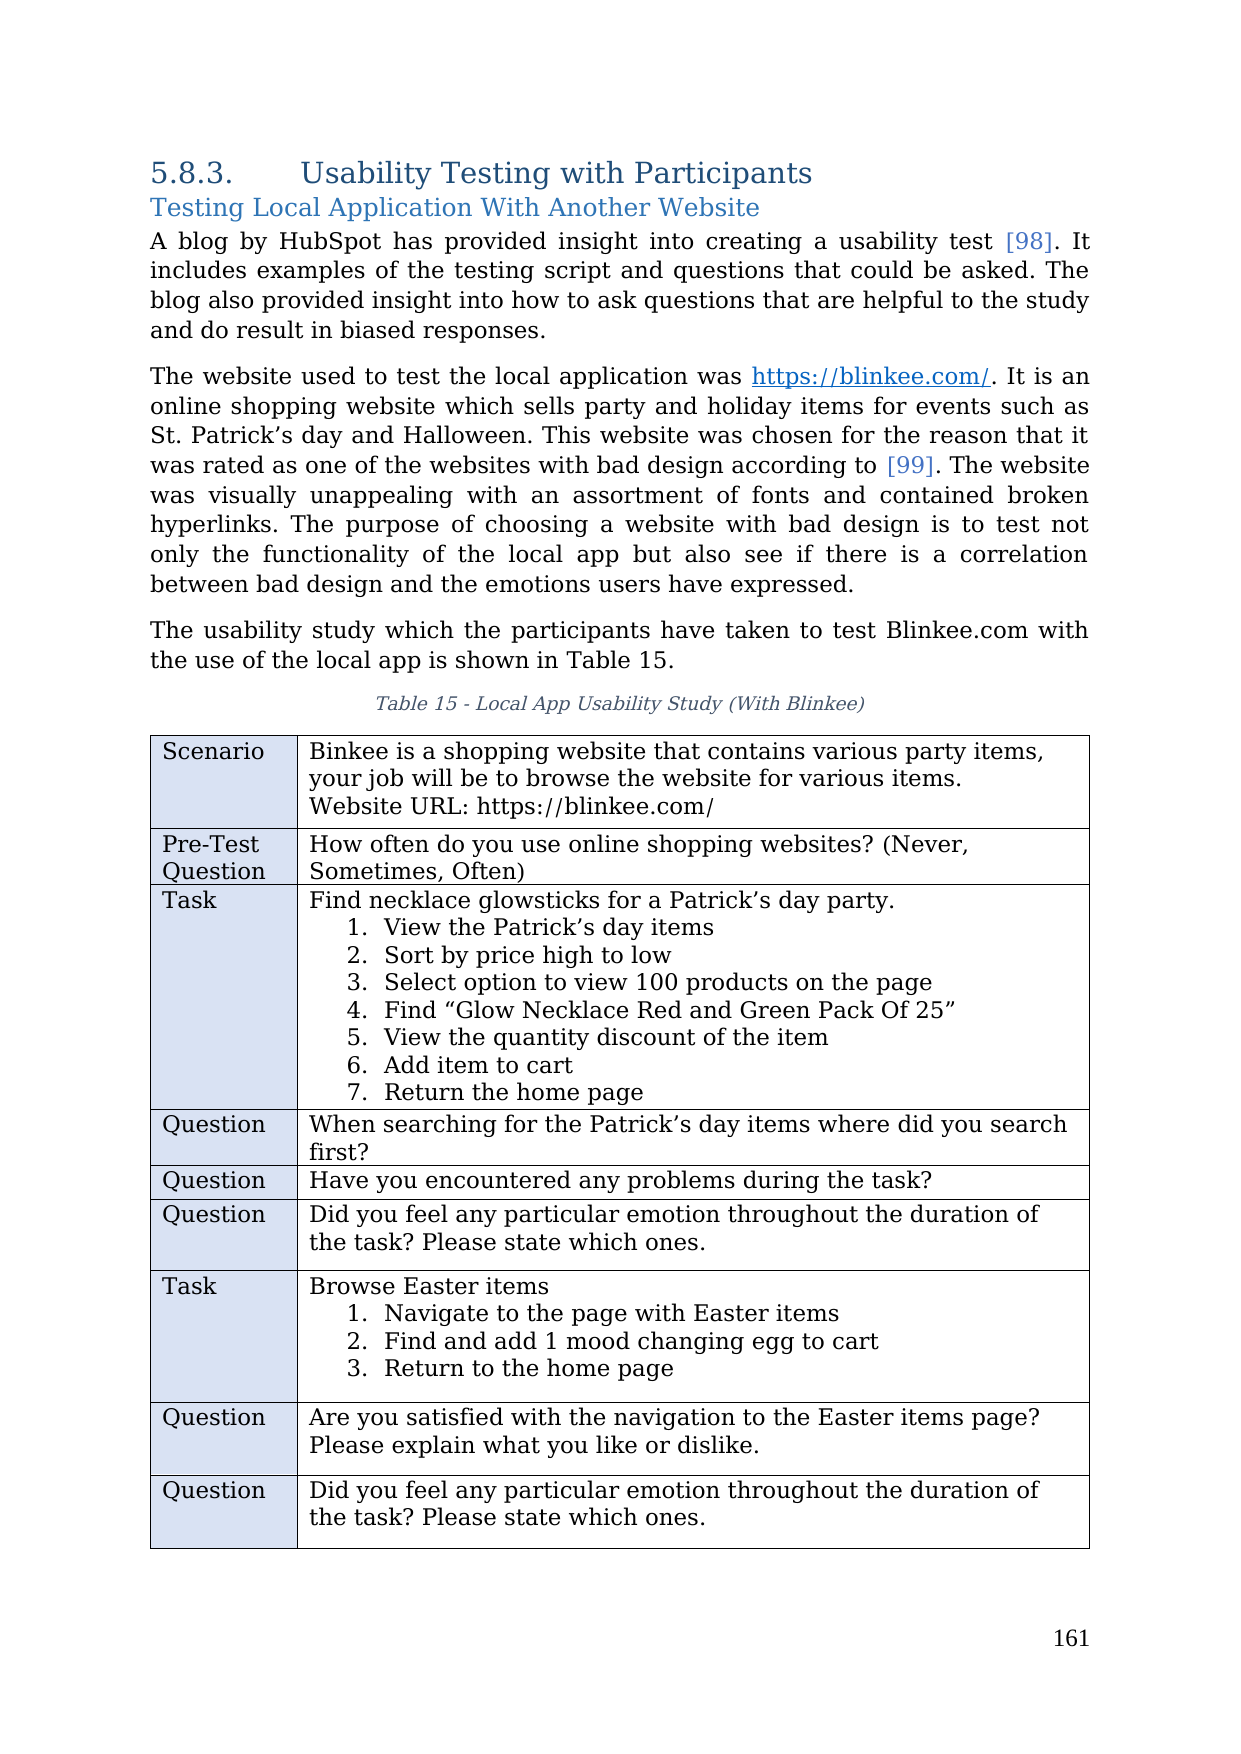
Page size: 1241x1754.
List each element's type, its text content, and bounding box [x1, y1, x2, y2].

text Table 15 - Local App Usability Study (With Blinkee) [150, 692, 1090, 714]
subtitle Usability Testing with Participants [150, 154, 1090, 189]
table_cell How often do you use online shopping websites? (Never, Sometimes, Often) [298, 829, 1089, 884]
table_header Binkee is a shopping website that contains various party items, your job will be to browse the website for various items. Website URL: https://blinkee.com/ [298, 736, 1089, 828]
table_cell Are you satisfied with the navigation to the Easter items page? Please explain what you like or dislike. [298, 1403, 1089, 1474]
table_cell Question [151, 1476, 297, 1548]
text The usability study which the participants have taken to test Blinkee.com with the use of the local app is shown in Table 15. [150, 616, 1090, 673]
table_header Scenario [151, 736, 297, 828]
table_cell Have you encountered any problems during the task? [298, 1166, 1089, 1199]
table_cell Pre-Test Question [151, 829, 297, 884]
table_cell Did you feel any particular emotion throughout the duration of the task? Please state which ones. [298, 1476, 1089, 1548]
table_cell Task [151, 885, 297, 1109]
table_cell Browse Easter items Navigate to the page with Easter items Find and add 1 mood changing egg to cart Return to the home page [298, 1271, 1089, 1402]
table_cell Question [151, 1200, 297, 1270]
text The website used to test the local application was https://blinkee.com/. It is an online shopping website which sells party and holiday items for events such as St. Patrick’s day and Halloween. This website was chosen for the reason that it was rated as one of the websites with bad design according to [99]. The website was visually unappealing with an assortment of fonts and contained broken hyperlinks. The purpose of choosing a website with bad design is to test not only the functionality of the local app but also see if there is a correlation between bad design and the emotions users have expressed. [150, 362, 1090, 597]
table_cell Find necklace glowsticks for a Patrick’s day party. View the Patrick’s day items Sort by price high to low Select option to view 100 products on the page Find “Glow Necklace Red and Green Pack Of 25” View the quantity discount of the item Add item to cart Return the home page [298, 885, 1089, 1109]
table_cell Question [151, 1403, 297, 1474]
table_cell Did you feel any particular emotion throughout the duration of the task? Please state which ones. [298, 1200, 1089, 1270]
table_cell Question [151, 1166, 297, 1199]
text A blog by HubSpot has provided insight into creating a usability test [98]. It includes examples of the testing script and questions that could be asked. The blog also provided insight into how to ask questions that are helpful to the study and do result in biased responses. [150, 226, 1090, 343]
subtitle Testing Local Application With Another Website [150, 192, 1090, 222]
table_cell Question [151, 1110, 297, 1165]
table_cell Task [151, 1271, 297, 1402]
table_cell When searching for the Patrick’s day items where did you search first? [298, 1110, 1089, 1165]
